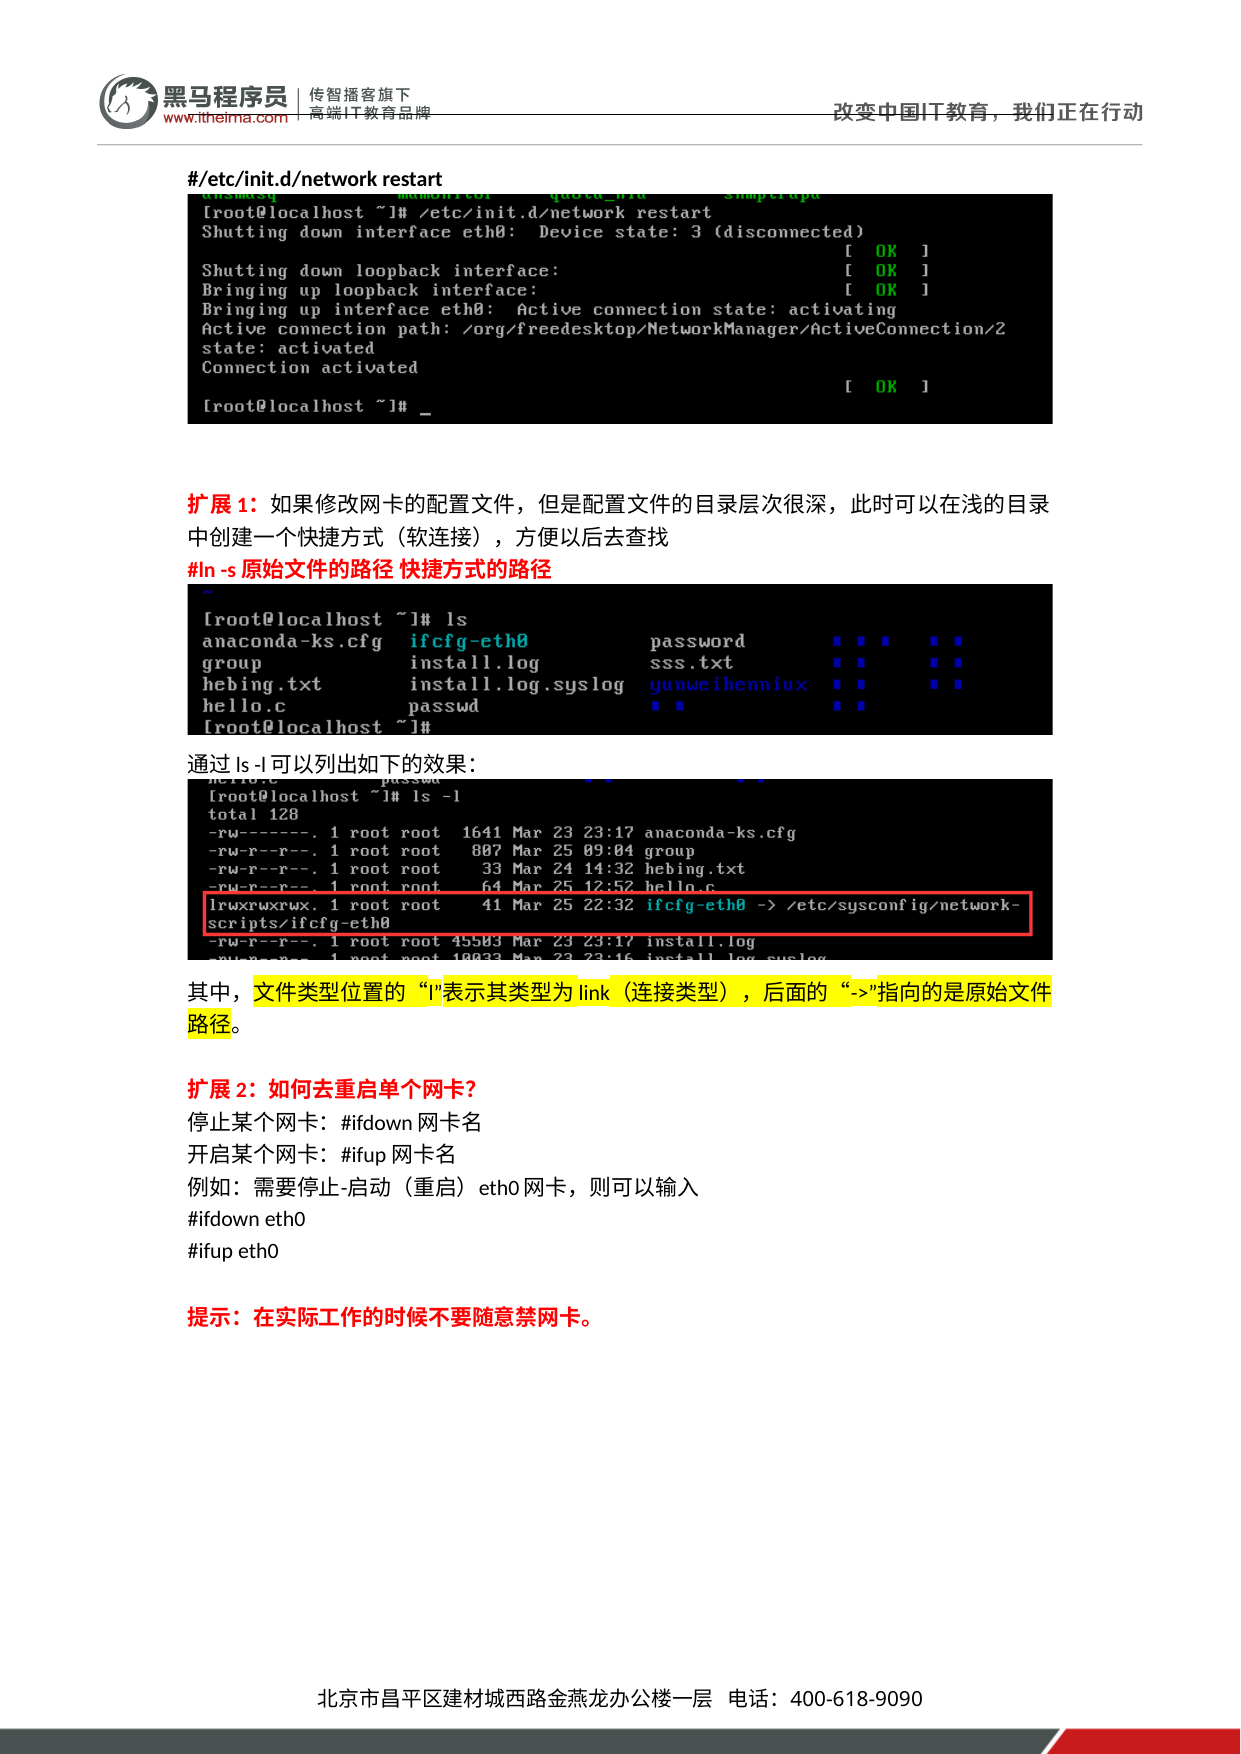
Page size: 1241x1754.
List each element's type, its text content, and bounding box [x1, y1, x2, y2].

picture [187, 584, 1053, 735]
text 开启某个网卡：#ifup 网卡名 [187, 1137, 1053, 1169]
text 通过ls -l可以列出如下的效果： [187, 747, 1053, 779]
text #ifdown eth0 [187, 1202, 1053, 1234]
picture [0, 3, 1241, 153]
picture [187, 194, 1053, 424]
text 提示：在实际工作的时候不要随意禁网卡。 [187, 1299, 1053, 1332]
picture [0, 1669, 1241, 1754]
text #/etc/init.d/network restart [187, 162, 1053, 194]
text #ifup eth0 [187, 1234, 1053, 1267]
text 例如：需要停止-启动（重启）eth0网卡，则可以输入 [187, 1169, 1053, 1202]
text 扩展1：如果修改网卡的配置文件，但是配置文件的目录层次很深，此时可以在浅的目录中创建一个快捷方式（软连接），方便以后去查找 [187, 487, 1053, 552]
text 扩展2：如何去重启单个网卡？ [187, 1072, 1053, 1104]
picture [187, 779, 1053, 960]
text 其中，文件类型位置的“l”表示其类型为link（连接类型），后面的“->”指向的是原始文件路径。 [187, 974, 1053, 1039]
text 停止某个网卡：#ifdown 网卡名 [187, 1104, 1053, 1137]
text #ln -s 原始文件的路径 快捷方式的路径 [187, 552, 1053, 584]
